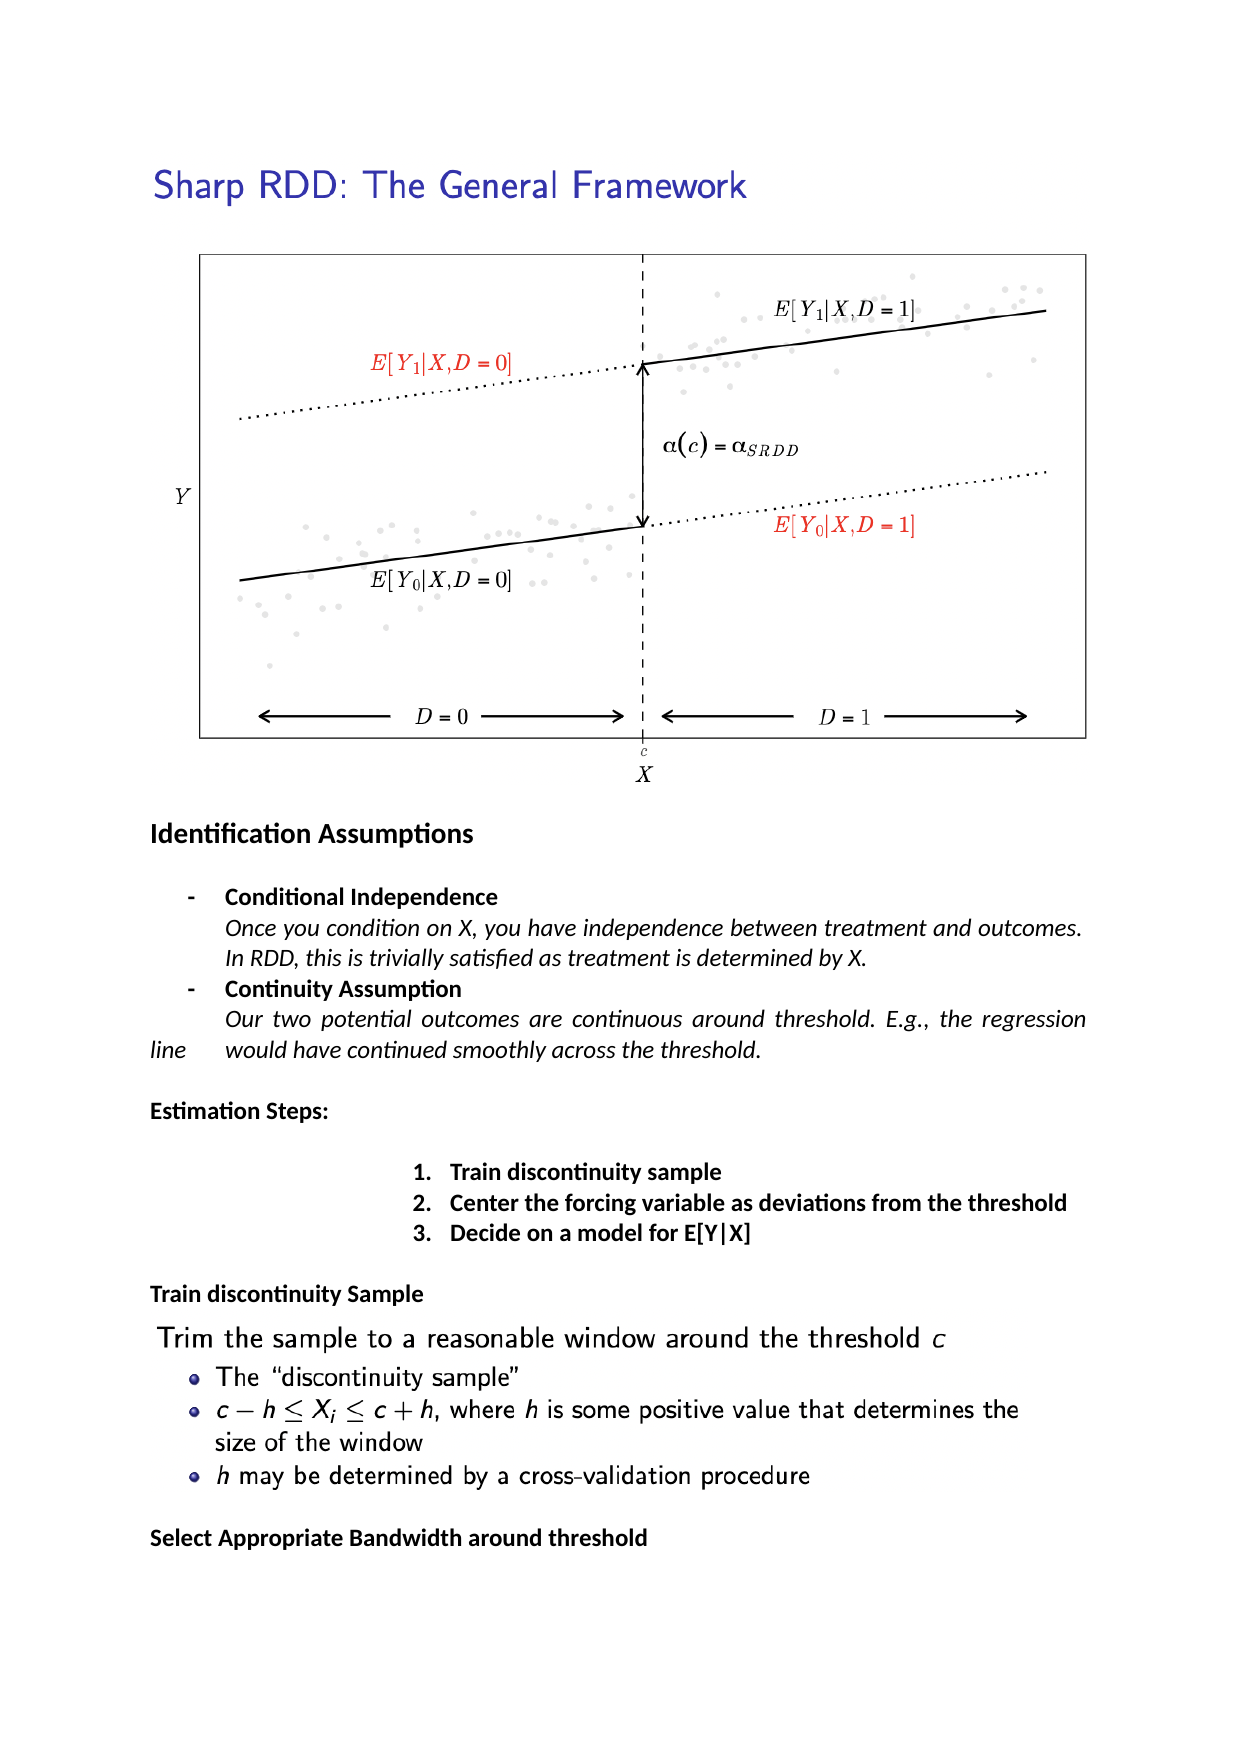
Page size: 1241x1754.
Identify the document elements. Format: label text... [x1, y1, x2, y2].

picture [150, 1308, 1029, 1492]
text Once you condition on X, you have independence between treatment and outcomes. In RDD, this is trivially satisfied as treatment is determined by X. [150, 912, 1090, 973]
text Identification Assumptions [150, 815, 1090, 851]
picture [150, 150, 1091, 785]
list Train discontinuity sample [412, 1156, 1090, 1187]
list Decide on a model for E[Y|X] [412, 1217, 1090, 1248]
list Continuity Assumption [187, 973, 1090, 1004]
text Train discontinuity Sample [150, 1278, 1090, 1309]
list Conditional Independence [187, 882, 1090, 912]
list Center the forcing variable as deviations from the threshold [412, 1187, 1090, 1217]
text Our two potential outcomes are continuous around threshold. E.g., the regression line would have continued smoothly across the threshold. [150, 1004, 1090, 1065]
text Estimation Steps: [150, 1095, 1090, 1126]
text Select Appropriate Bandwidth around threshold [150, 1522, 1090, 1552]
